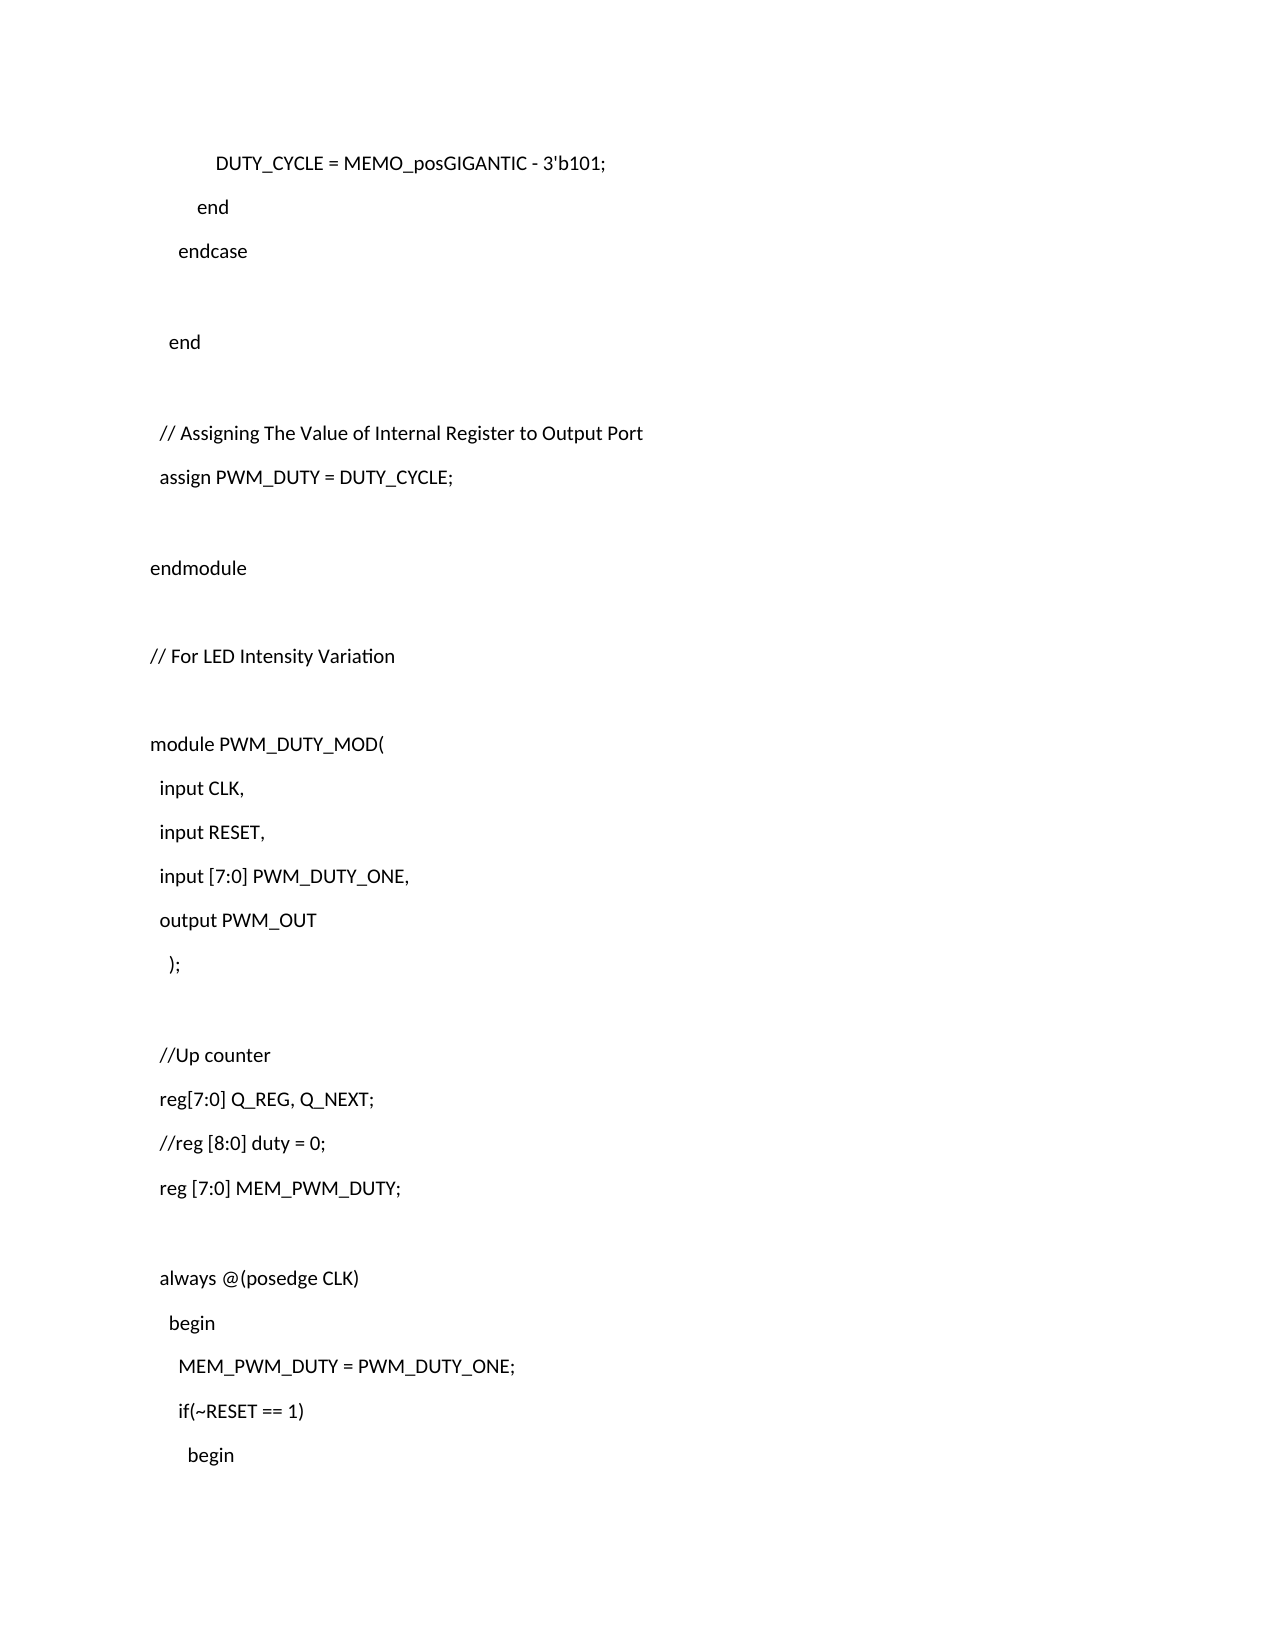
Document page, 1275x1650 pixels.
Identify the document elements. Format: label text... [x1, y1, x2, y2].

text begin [150, 1310, 1125, 1335]
text MEM_PWM_DUTY = PWM_DUTY_ONE; [150, 1354, 1125, 1379]
text assign PWM_DUTY = DUTY_CYCLE; [150, 464, 1125, 489]
text //reg [8:0] duty = 0; [150, 1131, 1125, 1156]
text // Assigning The Value of Internal Register to Output Port [150, 420, 1125, 445]
text endmodule [150, 555, 1125, 580]
text output PWM_OUT [150, 907, 1125, 933]
text begin [150, 1442, 1125, 1467]
text reg [7:0] MEM_PWM_DUTY; [150, 1175, 1125, 1200]
text input CLK, [150, 775, 1125, 801]
text reg[7:0] Q_REG, Q_NEXT; [150, 1087, 1125, 1112]
text ); [150, 952, 1125, 977]
text //Up counter [150, 1042, 1125, 1068]
text DUTY_CYCLE = MEMO_posGIGANTIC - 3'b101; [150, 150, 1125, 175]
text module PWM_DUTY_MOD( [150, 731, 1125, 757]
text input RESET, [150, 819, 1125, 845]
text always @(posedge CLK) [150, 1266, 1125, 1291]
text // For LED Intensity Variation [150, 643, 1125, 668]
text input [7:0] PWM_DUTY_ONE, [150, 863, 1125, 889]
text end [150, 194, 1125, 219]
text endcase [150, 238, 1125, 263]
text end [150, 329, 1125, 354]
text if(~RESET == 1) [150, 1398, 1125, 1423]
